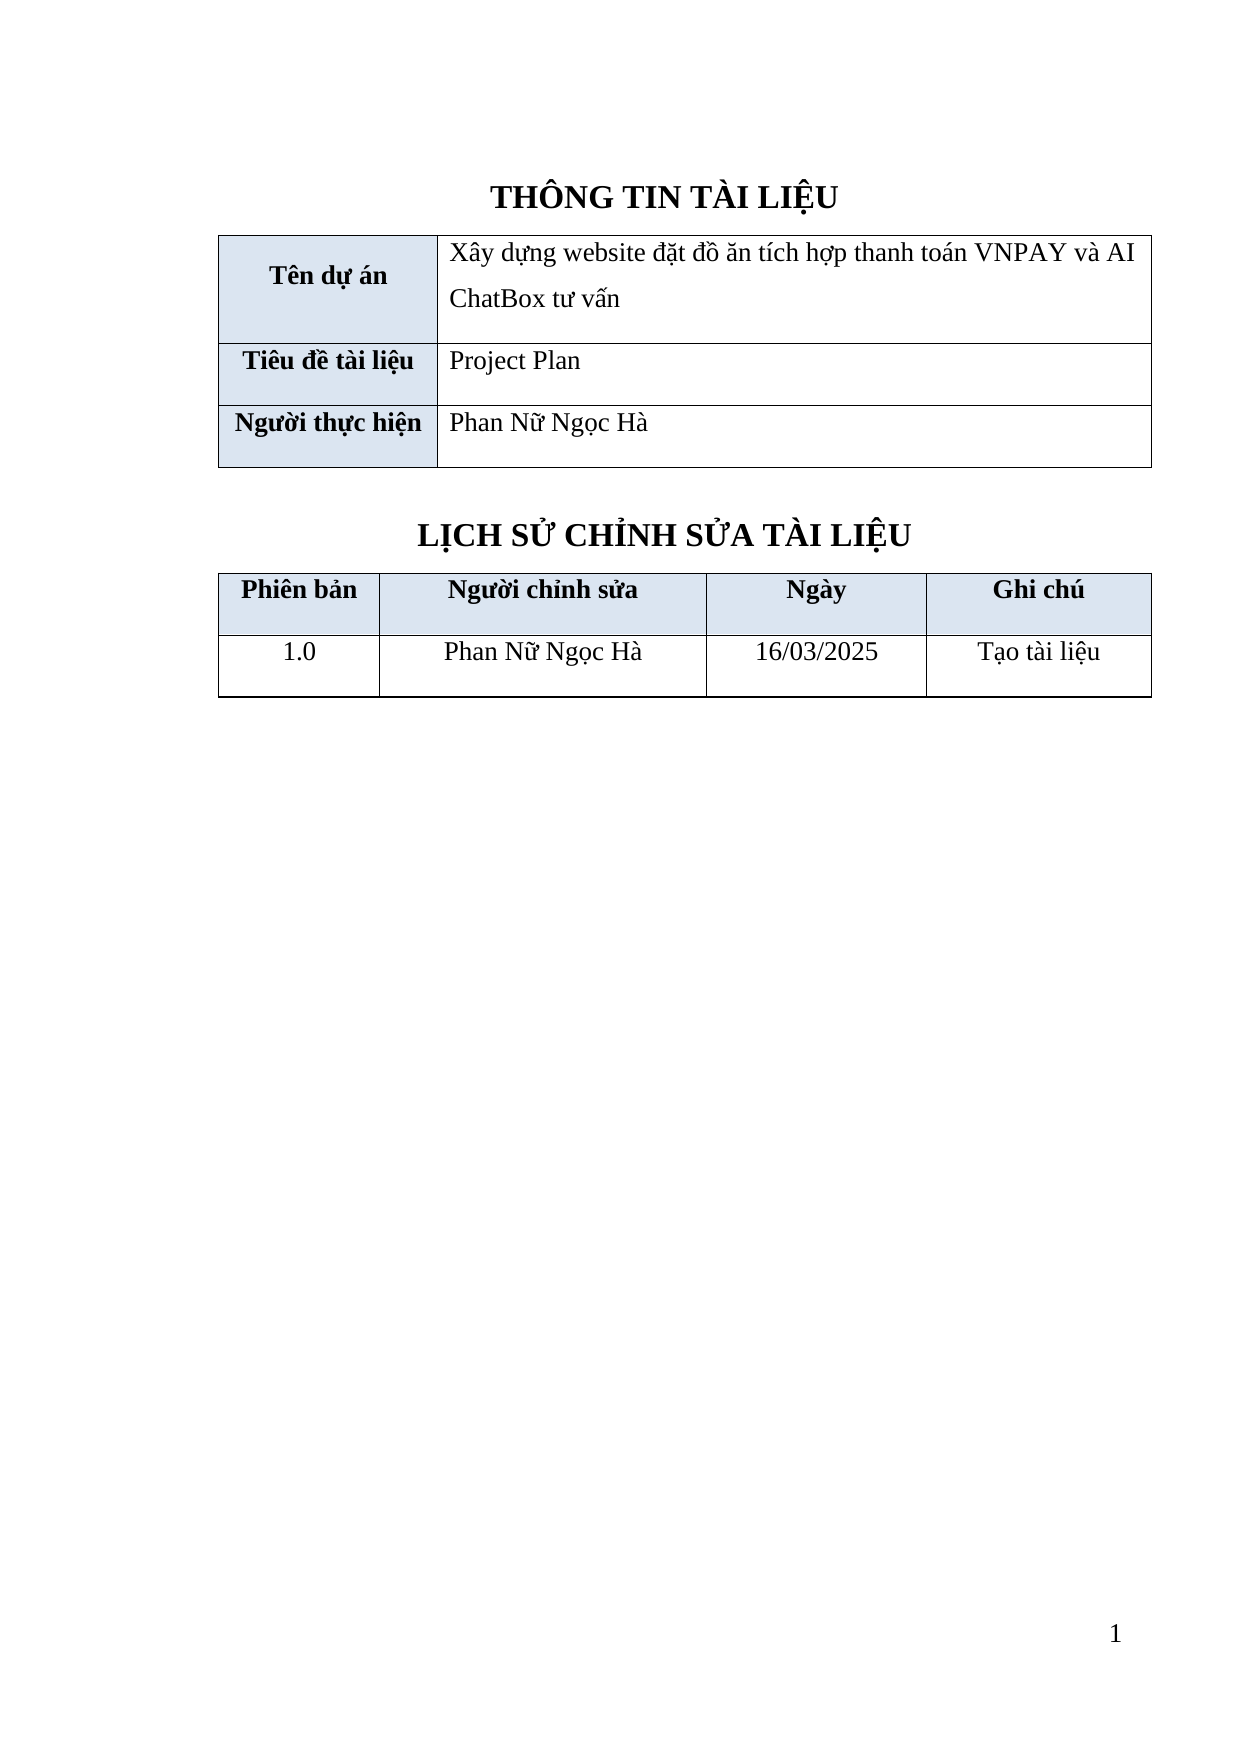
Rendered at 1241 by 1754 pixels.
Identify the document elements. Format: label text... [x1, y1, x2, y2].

table_cell 1.0 [219, 636, 379, 696]
table_cell Project Plan [438, 344, 1151, 405]
table_cell Tiêu đề tài liệu [219, 344, 437, 405]
table_cell Phan Nữ Ngọc Hà [438, 406, 1151, 467]
text THÔNG TIN TÀI LIỆU [207, 177, 1122, 216]
table_header Phiên bản [219, 574, 379, 634]
table_header Người chỉnh sửa [380, 574, 706, 634]
table_cell Người thực hiện [219, 406, 437, 467]
table_header Tên dự án [219, 236, 437, 343]
table_cell Tạo tài liệu [927, 636, 1151, 696]
table_cell Phan Nữ Ngọc Hà [380, 636, 706, 696]
table_header Ghi chú [927, 574, 1151, 634]
table_header Xây dựng website đặt đồ ăn tích hợp thanh toán VNPAY và AI ChatBox tư vấn [438, 236, 1151, 343]
text LỊCH SỬ CHỈNH SỬA TÀI LIỆU [207, 515, 1122, 553]
table_cell 16/03/2025 [707, 636, 926, 696]
table_header Ngày [707, 574, 926, 634]
